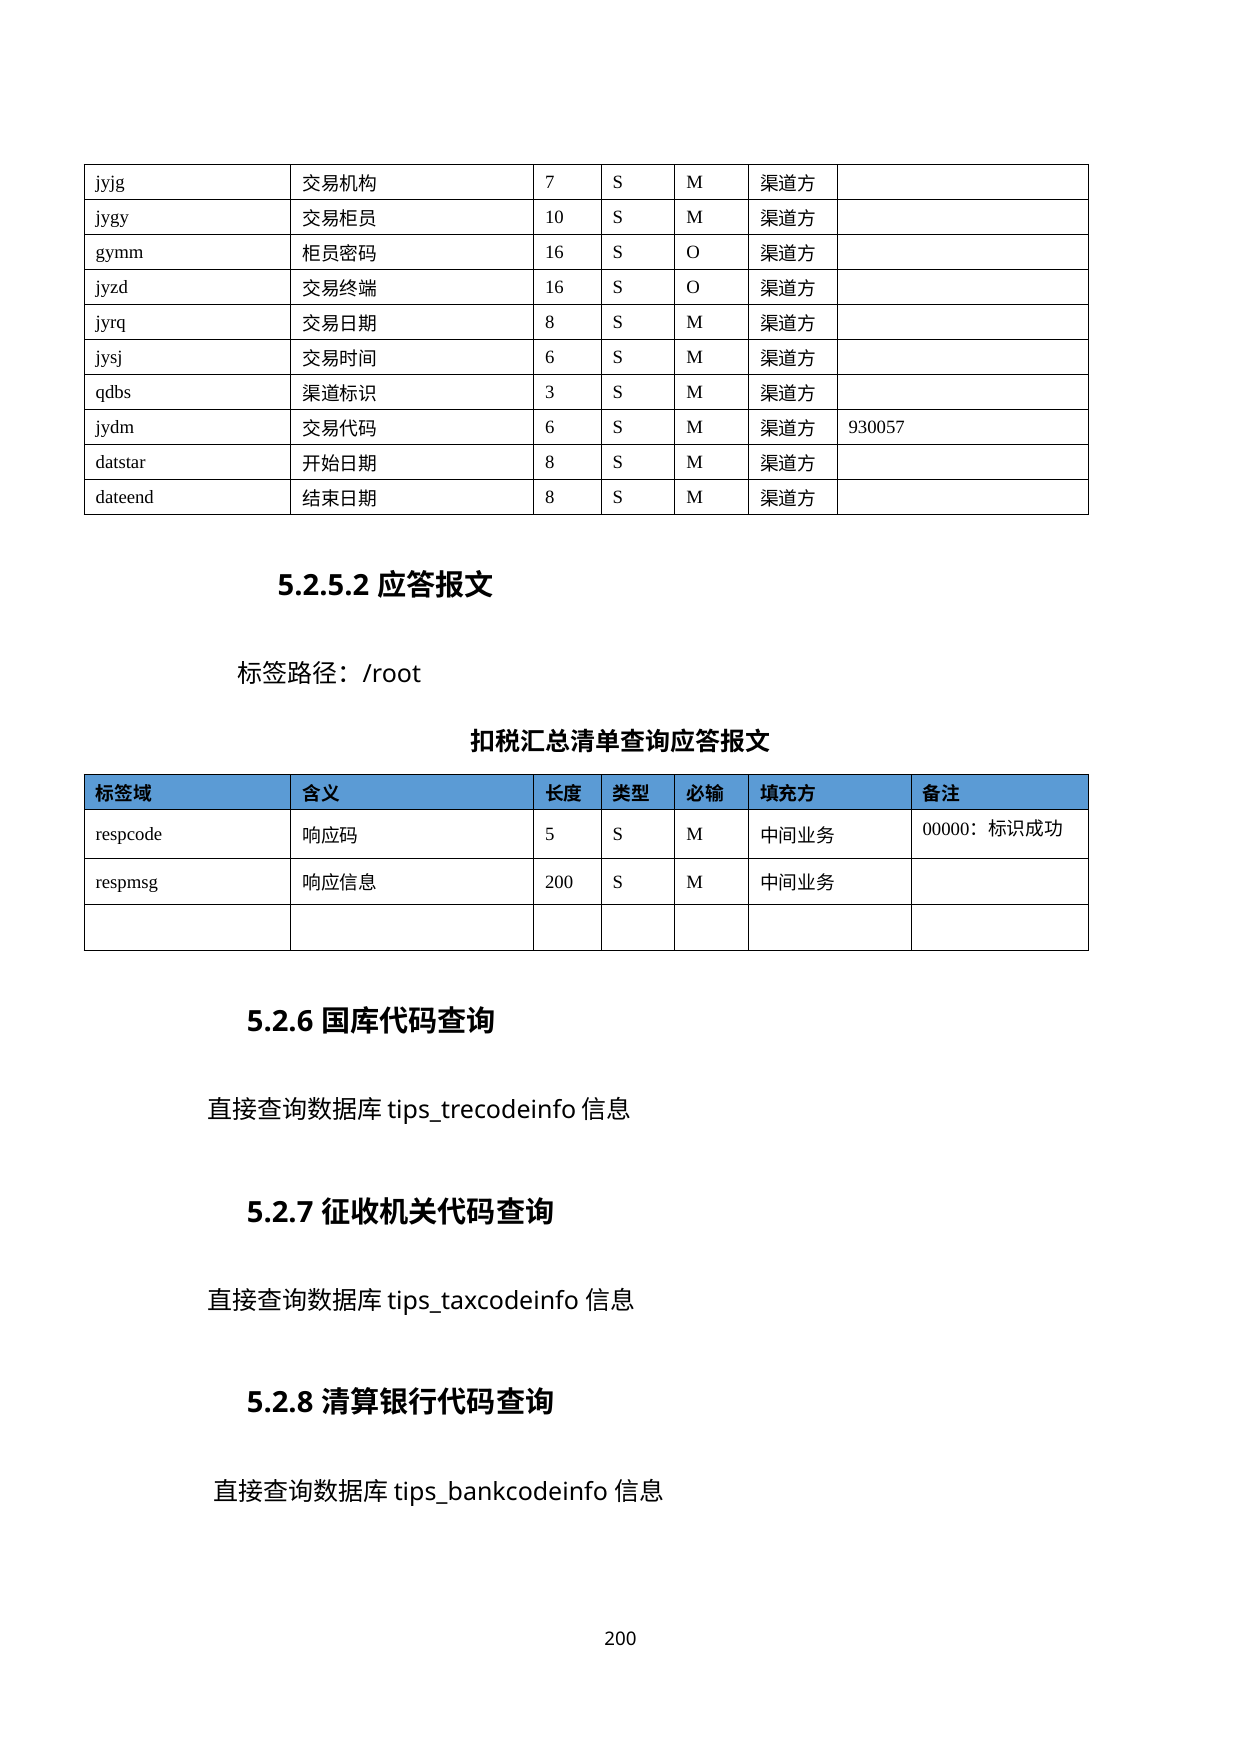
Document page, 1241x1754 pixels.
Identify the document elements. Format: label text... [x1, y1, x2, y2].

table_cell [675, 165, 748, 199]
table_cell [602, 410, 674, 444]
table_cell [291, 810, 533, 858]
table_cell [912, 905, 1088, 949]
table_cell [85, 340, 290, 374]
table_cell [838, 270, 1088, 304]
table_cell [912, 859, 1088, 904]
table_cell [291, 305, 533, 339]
subtitle 国库代码查询 [247, 984, 1053, 1052]
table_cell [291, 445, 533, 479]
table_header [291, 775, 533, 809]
text 直接查询数据库tips_taxcodeinfo 信息 [187, 1264, 1053, 1332]
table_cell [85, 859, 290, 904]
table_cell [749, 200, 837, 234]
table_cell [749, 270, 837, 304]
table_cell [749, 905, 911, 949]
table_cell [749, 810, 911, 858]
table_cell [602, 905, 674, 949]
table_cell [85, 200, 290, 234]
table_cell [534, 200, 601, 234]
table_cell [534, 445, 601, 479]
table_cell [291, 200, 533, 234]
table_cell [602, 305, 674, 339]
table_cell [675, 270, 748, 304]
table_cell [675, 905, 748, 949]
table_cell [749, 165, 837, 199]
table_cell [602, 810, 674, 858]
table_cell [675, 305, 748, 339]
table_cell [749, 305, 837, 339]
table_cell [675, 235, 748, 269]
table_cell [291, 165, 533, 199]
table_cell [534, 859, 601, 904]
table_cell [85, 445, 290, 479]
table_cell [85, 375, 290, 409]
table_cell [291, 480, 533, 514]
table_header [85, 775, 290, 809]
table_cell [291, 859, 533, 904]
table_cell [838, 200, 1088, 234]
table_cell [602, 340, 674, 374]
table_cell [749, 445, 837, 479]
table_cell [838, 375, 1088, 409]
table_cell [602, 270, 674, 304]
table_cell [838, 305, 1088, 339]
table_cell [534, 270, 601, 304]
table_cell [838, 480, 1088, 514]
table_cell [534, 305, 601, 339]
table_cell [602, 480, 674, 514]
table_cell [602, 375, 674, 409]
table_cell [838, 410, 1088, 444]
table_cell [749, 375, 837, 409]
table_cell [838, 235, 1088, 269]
subtitle 应答报文 [277, 549, 1053, 617]
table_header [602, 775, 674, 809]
text 标签路径：/root [187, 638, 1053, 706]
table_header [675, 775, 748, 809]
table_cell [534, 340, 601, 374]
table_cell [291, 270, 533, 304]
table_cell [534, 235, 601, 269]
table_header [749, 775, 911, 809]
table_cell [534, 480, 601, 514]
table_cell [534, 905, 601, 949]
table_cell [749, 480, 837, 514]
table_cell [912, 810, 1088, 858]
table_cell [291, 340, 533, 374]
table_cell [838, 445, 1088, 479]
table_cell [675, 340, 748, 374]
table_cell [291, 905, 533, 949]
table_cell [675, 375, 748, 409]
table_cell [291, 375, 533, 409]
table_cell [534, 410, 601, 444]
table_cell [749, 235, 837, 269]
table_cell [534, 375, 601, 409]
subtitle 清算银行代码查询 [247, 1366, 1053, 1434]
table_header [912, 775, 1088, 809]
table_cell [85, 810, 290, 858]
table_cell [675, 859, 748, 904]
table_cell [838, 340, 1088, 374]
text 直接查询数据库tips_trecodeinfo信息 [187, 1073, 1053, 1141]
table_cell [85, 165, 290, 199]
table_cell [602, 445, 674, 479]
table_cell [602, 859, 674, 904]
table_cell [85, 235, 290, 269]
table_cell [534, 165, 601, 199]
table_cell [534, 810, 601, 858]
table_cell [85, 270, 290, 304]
subtitle 征收机关代码查询 [247, 1175, 1053, 1243]
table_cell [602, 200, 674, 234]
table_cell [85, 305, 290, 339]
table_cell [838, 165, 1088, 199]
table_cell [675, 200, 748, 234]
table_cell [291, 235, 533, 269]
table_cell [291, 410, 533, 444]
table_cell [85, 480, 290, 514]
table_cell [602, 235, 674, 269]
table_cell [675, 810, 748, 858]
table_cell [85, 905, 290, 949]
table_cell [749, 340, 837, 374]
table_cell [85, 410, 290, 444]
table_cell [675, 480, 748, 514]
text 扣税汇总清单查询应答报文 [187, 706, 1053, 774]
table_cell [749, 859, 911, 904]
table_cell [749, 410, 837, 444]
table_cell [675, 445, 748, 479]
text 直接查询数据库tips_bankcodeinfo 信息 [187, 1455, 1053, 1523]
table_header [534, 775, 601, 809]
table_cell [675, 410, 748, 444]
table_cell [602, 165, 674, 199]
